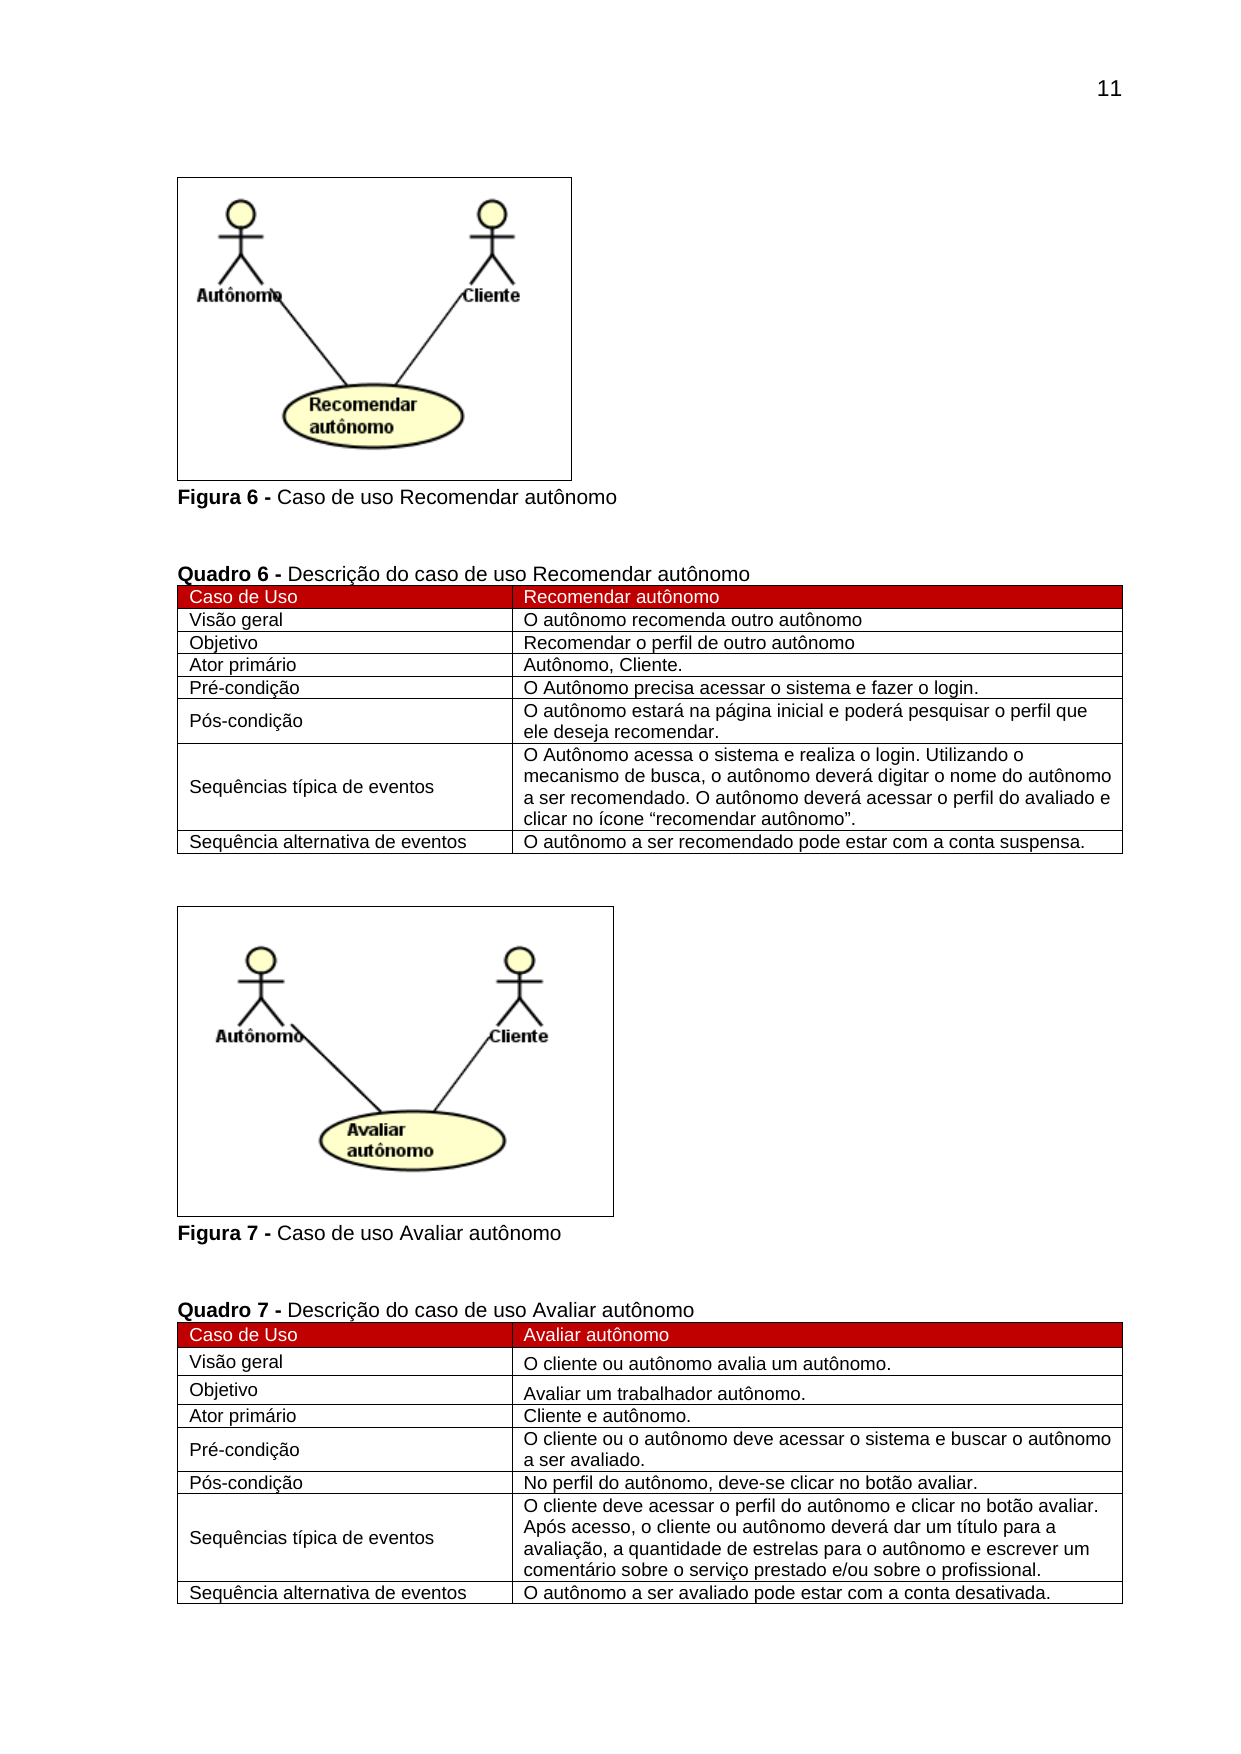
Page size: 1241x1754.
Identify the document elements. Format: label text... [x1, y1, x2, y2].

table_cell O Autônomo precisa acessar o sistema e fazer o login. [513, 677, 1122, 698]
table_cell Visão geral [178, 1348, 512, 1375]
picture [178, 178, 571, 480]
table_header Caso de Uso [178, 586, 512, 608]
table_cell Autônomo, Cliente. [513, 654, 1122, 676]
table_cell O autônomo recomenda outro autônomo [513, 609, 1122, 631]
table_cell Avaliar um trabalhador autônomo. [513, 1376, 1122, 1404]
table_cell Objetivo [178, 632, 512, 653]
table_header Avaliar autônomo [513, 1323, 1122, 1347]
table_cell Pré-condição [178, 677, 512, 698]
table_cell Visão geral [178, 609, 512, 631]
table_cell Sequências típica de eventos [178, 1494, 512, 1581]
table_cell O Autônomo acessa o sistema e realiza o login. Utilizando o mecanismo de busca, o autônomo deverá digitar o nome do autônomo a ser recomendado. O autônomo deverá acessar o perfil do avaliado e clicar no ícone “recomendar autônomo”. [513, 744, 1122, 830]
table_cell Sequências típica de eventos [178, 744, 512, 830]
table_cell Ator primário [178, 654, 512, 676]
table_cell Pós-condição [178, 699, 512, 742]
text Quadro 7 - Descrição do caso de uso Avaliar autônomo [177, 1298, 1122, 1322]
table_header Caso de Uso [178, 1323, 512, 1347]
text Figura 6 - Caso de uso Recomendar autônomo [177, 485, 1122, 509]
table_cell O autônomo estará na página inicial e poderá pesquisar o perfil que ele deseja recomendar. [513, 699, 1122, 742]
table_cell Cliente e autônomo. [513, 1405, 1122, 1427]
text Quadro 6 - Descrição do caso de uso Recomendar autônomo [177, 561, 1122, 585]
table_cell O autônomo a ser recomendado pode estar com a conta suspensa. [513, 831, 1122, 852]
table_cell Recomendar o perfil de outro autônomo [513, 632, 1122, 653]
table_cell O cliente deve acessar o perfil do autônomo e clicar no botão avaliar. Após acesso, o cliente ou autônomo deverá dar um título para a avaliação, a quantidade de estrelas para o autônomo e escrever um comentário sobre o serviço prestado e/ou sobre o profissional. [513, 1494, 1122, 1581]
picture [178, 907, 613, 1216]
table_cell Sequência alternativa de eventos [178, 831, 512, 852]
table_cell No perfil do autônomo, deve-se clicar no botão avaliar. [513, 1472, 1122, 1493]
table_cell Pós-condição [178, 1472, 512, 1493]
table_cell O autônomo a ser avaliado pode estar com a conta desativada. [513, 1582, 1122, 1603]
table_cell Ator primário [178, 1405, 512, 1427]
table_cell Pré-condição [178, 1428, 512, 1471]
table_cell O cliente ou o autônomo deve acessar o sistema e buscar o autônomo a ser avaliado. [513, 1428, 1122, 1471]
table_cell Objetivo [178, 1376, 512, 1404]
table_cell O cliente ou autônomo avalia um autônomo. [513, 1348, 1122, 1375]
text Figura 7 - Caso de uso Avaliar autônomo [177, 1221, 1122, 1245]
table_cell Sequência alternativa de eventos [178, 1582, 512, 1603]
table_header Recomendar autônomo [513, 586, 1122, 608]
